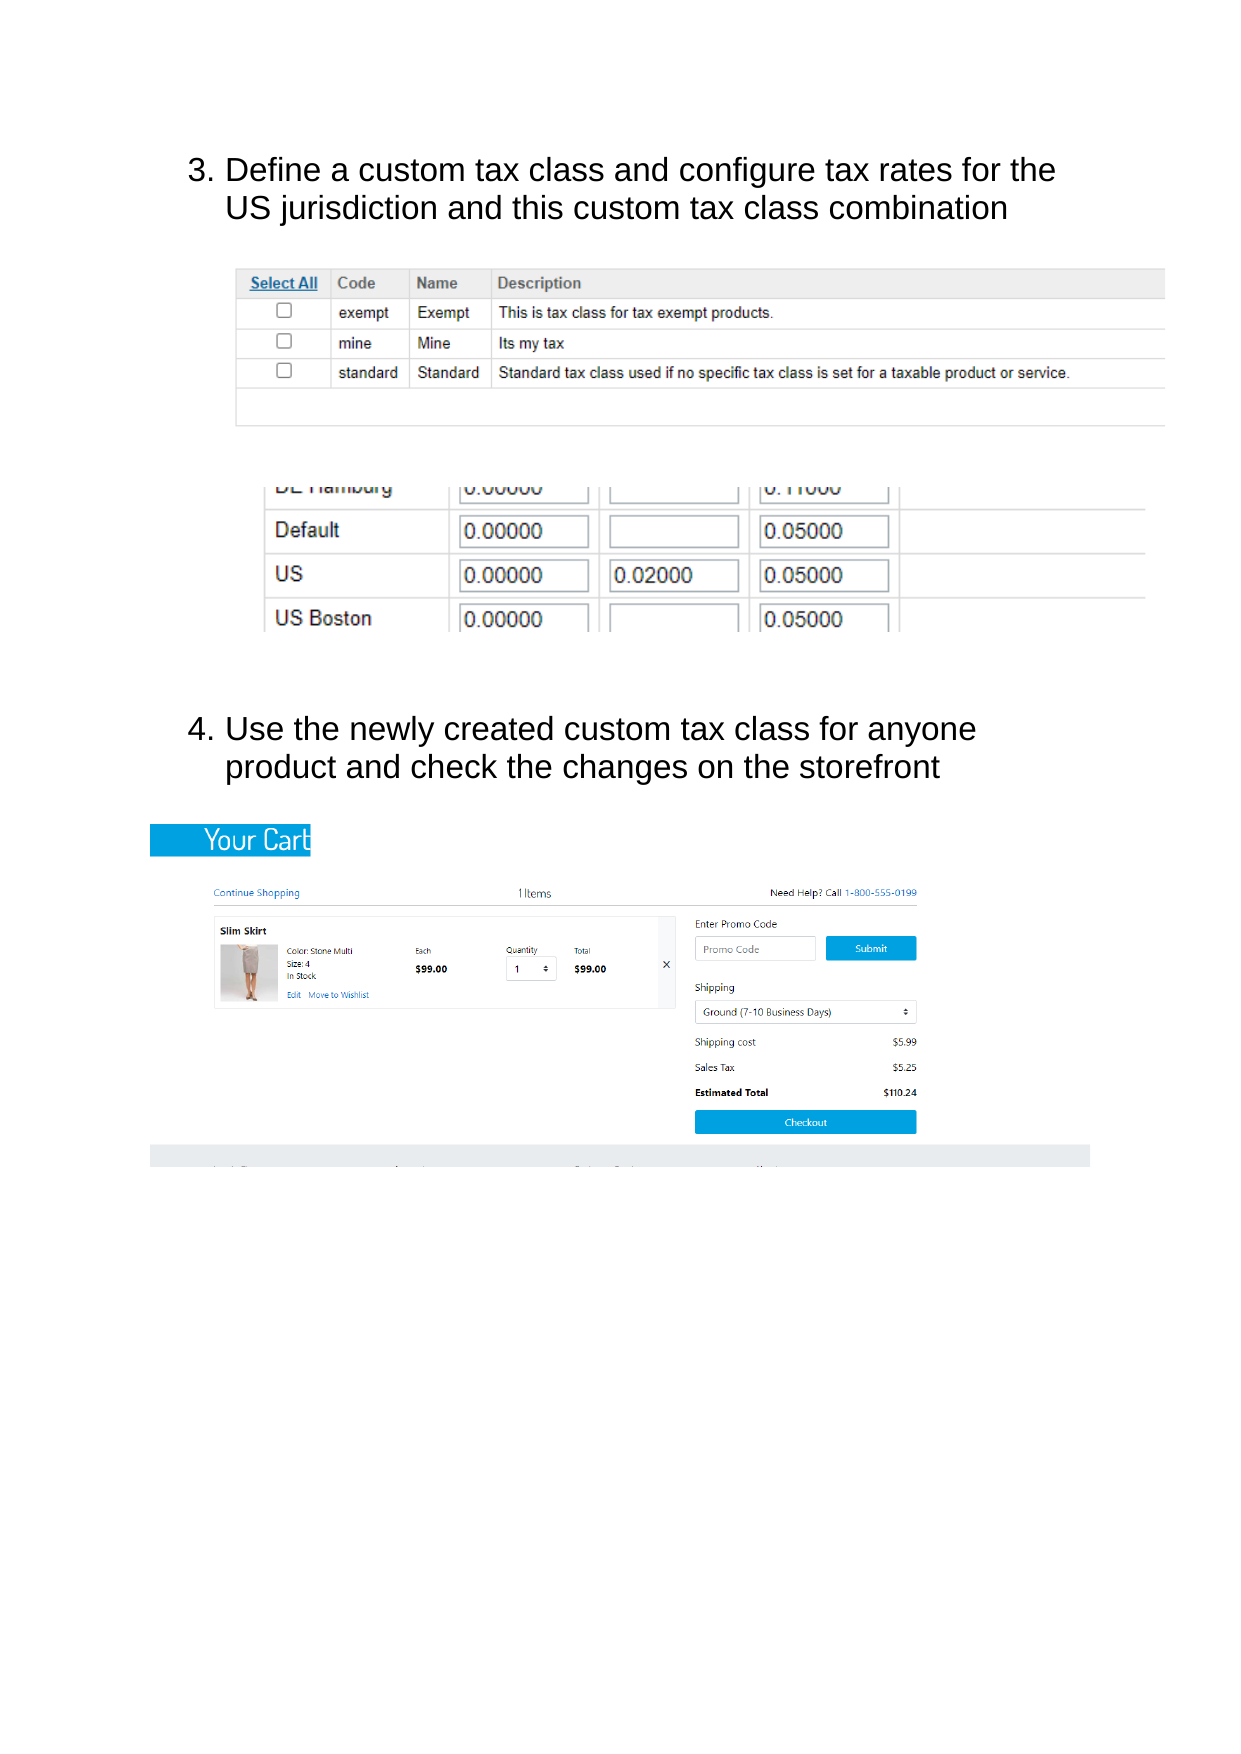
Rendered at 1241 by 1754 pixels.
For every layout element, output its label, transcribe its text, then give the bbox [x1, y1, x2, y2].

list Define a custom tax class and configure tax rates for the US jurisdiction and this custom tax class combination [187, 150, 1090, 227]
picture [225, 487, 1146, 632]
picture [150, 824, 1091, 1167]
picture [225, 265, 1166, 450]
list Use the newly created custom tax class for anyone product and check the changes on the storefront [187, 709, 1090, 786]
